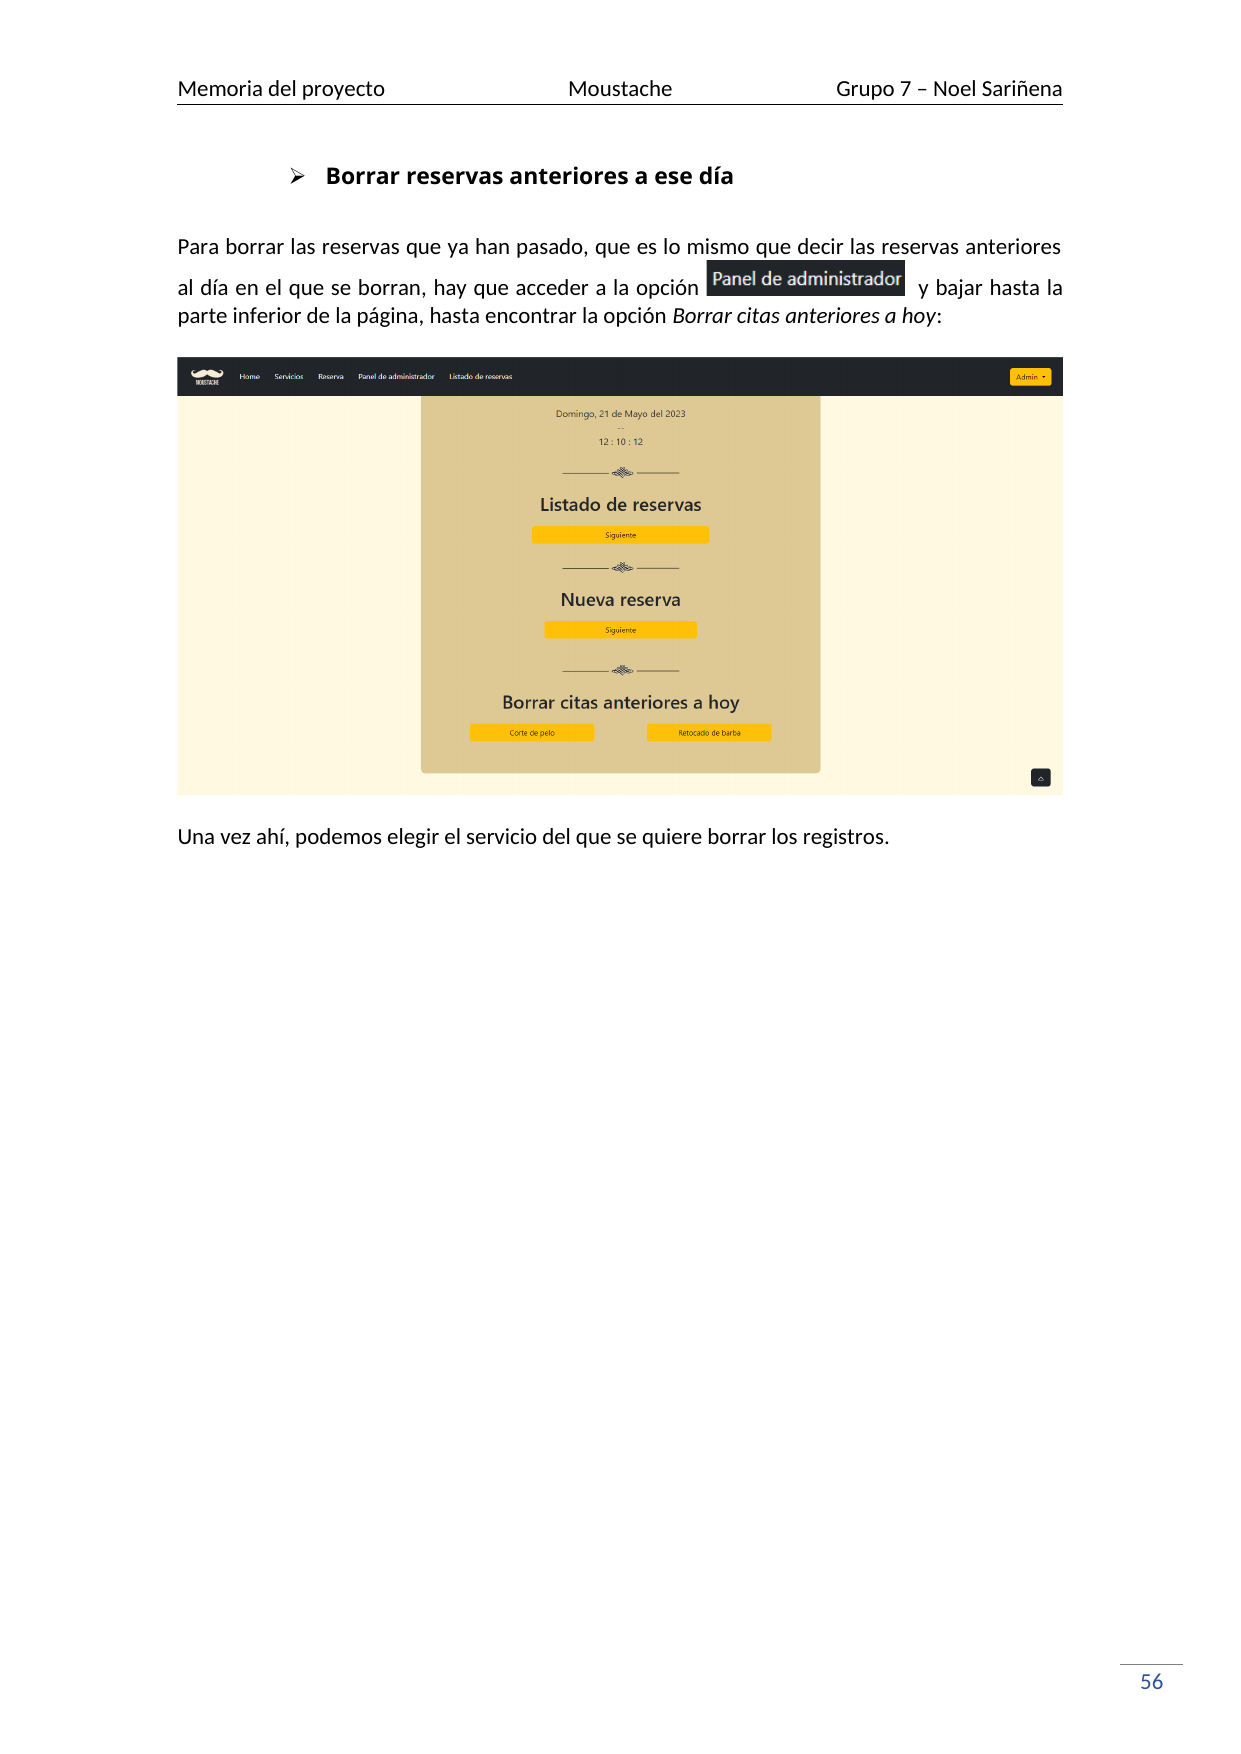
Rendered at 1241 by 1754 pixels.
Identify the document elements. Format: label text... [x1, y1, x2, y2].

text Una vez ahí, podemos elegir el servicio del que se quiere borrar los registros. [177, 822, 1063, 850]
picture [177, 357, 1063, 795]
text Para borrar las reservas que ya han pasado, que es lo mismo que decir las reservas anteriores al día en el que se borran, hay que acceder a la opción y bajar hasta la parte inferior de la página, hasta encontrar la opción Borrar citas anteriores a hoy: [177, 232, 1063, 329]
picture [706, 260, 905, 296]
list Borrar reservas anteriores a ese día [288, 160, 1063, 191]
